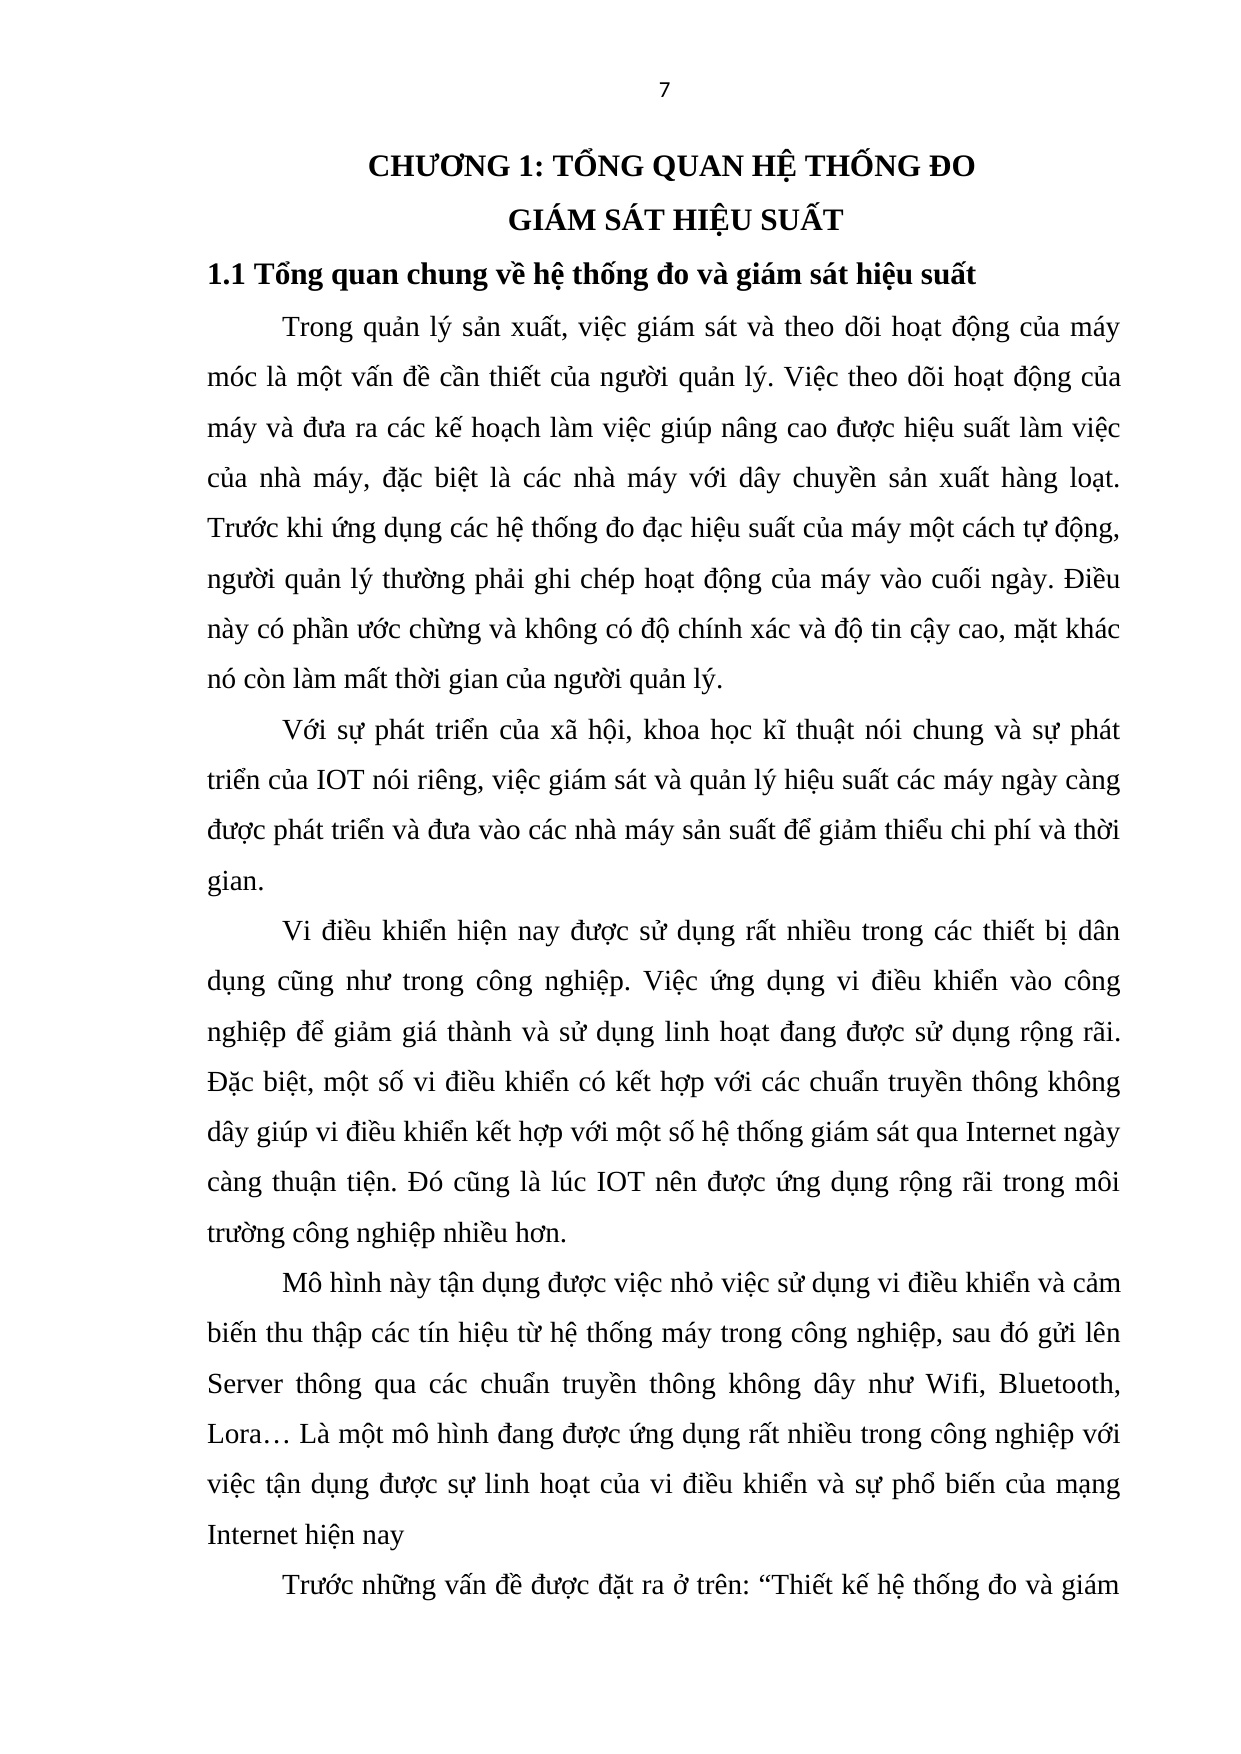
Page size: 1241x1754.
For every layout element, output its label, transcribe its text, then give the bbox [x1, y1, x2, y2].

text Mô hình này tận dụng được việc nhỏ việc sử dụng vi điều khiển và cảm biến thu thập các tín hiệu từ hệ thống máy trong công nghiệp, sau đó gửi lên Server thông qua các chuẩn truyền thông không dây như Wifi, Bluetooth, Lora… Là một mô hình đang được ứng dụng rất nhiều trong công nghiệp với việc tận dụng được sự linh hoạt của vi điều khiển và sự phổ biến của mạng Internet hiện nay [207, 1265, 1122, 1550]
subtitle TỔNG QUAN HỆ THỐNG ĐO GIÁM SÁT HIỆU SUẤT [222, 148, 1122, 237]
text Trong quản lý sản xuất, việc giám sát và theo dõi hoạt động của máy móc là một vấn đề cần thiết của người quản lý. Việc theo dõi hoạt động của máy và đưa ra các kế hoạch làm việc giúp nâng cao được hiệu suất làm việc của nhà máy, đặc biệt là các nhà máy với dây chuyền sản xuất hàng loạt. Trước khi ứng dụng các hệ thống đo đạc hiệu suất của máy một cách tự động, người quản lý thường phải ghi chép hoạt động của máy vào cuối ngày. Điều này có phần ước chừng và không có độ chính xác và độ tin cậy cao, mặt khác nó còn làm mất thời gian của người quản lý. [207, 309, 1122, 695]
text Vi điều khiển hiện nay được sử dụng rất nhiều trong các thiết bị dân dụng cũng như trong công nghiệp. Việc ứng dụng vi điều khiển vào công nghiệp để giảm giá thành và sử dụng linh hoạt đang được sử dụng rộng rãi. Đặc biệt, một số vi điều khiển có kết hợp với các chuẩn truyền thông không dây giúp vi điều khiển kết hợp với một số hệ thống giám sát qua Internet ngày càng thuận tiện. Đó cũng là lúc IOT nên được ứng dụng rộng rãi trong môi trường công nghiệp nhiều hơn. [207, 913, 1122, 1248]
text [207, 1567, 1122, 1601]
text Với sự phát triển của xã hội, khoa học kĩ thuật nói chung và sự phát triển của IOT nói riêng, việc giám sát và quản lý hiệu suất các máy ngày càng được phát triển và đưa vào các nhà máy sản suất để giảm thiểu chi phí và thời gian. [207, 712, 1122, 896]
text Tổng quan chung về hệ thống đo và giám sát hiệu suất [207, 255, 1122, 291]
